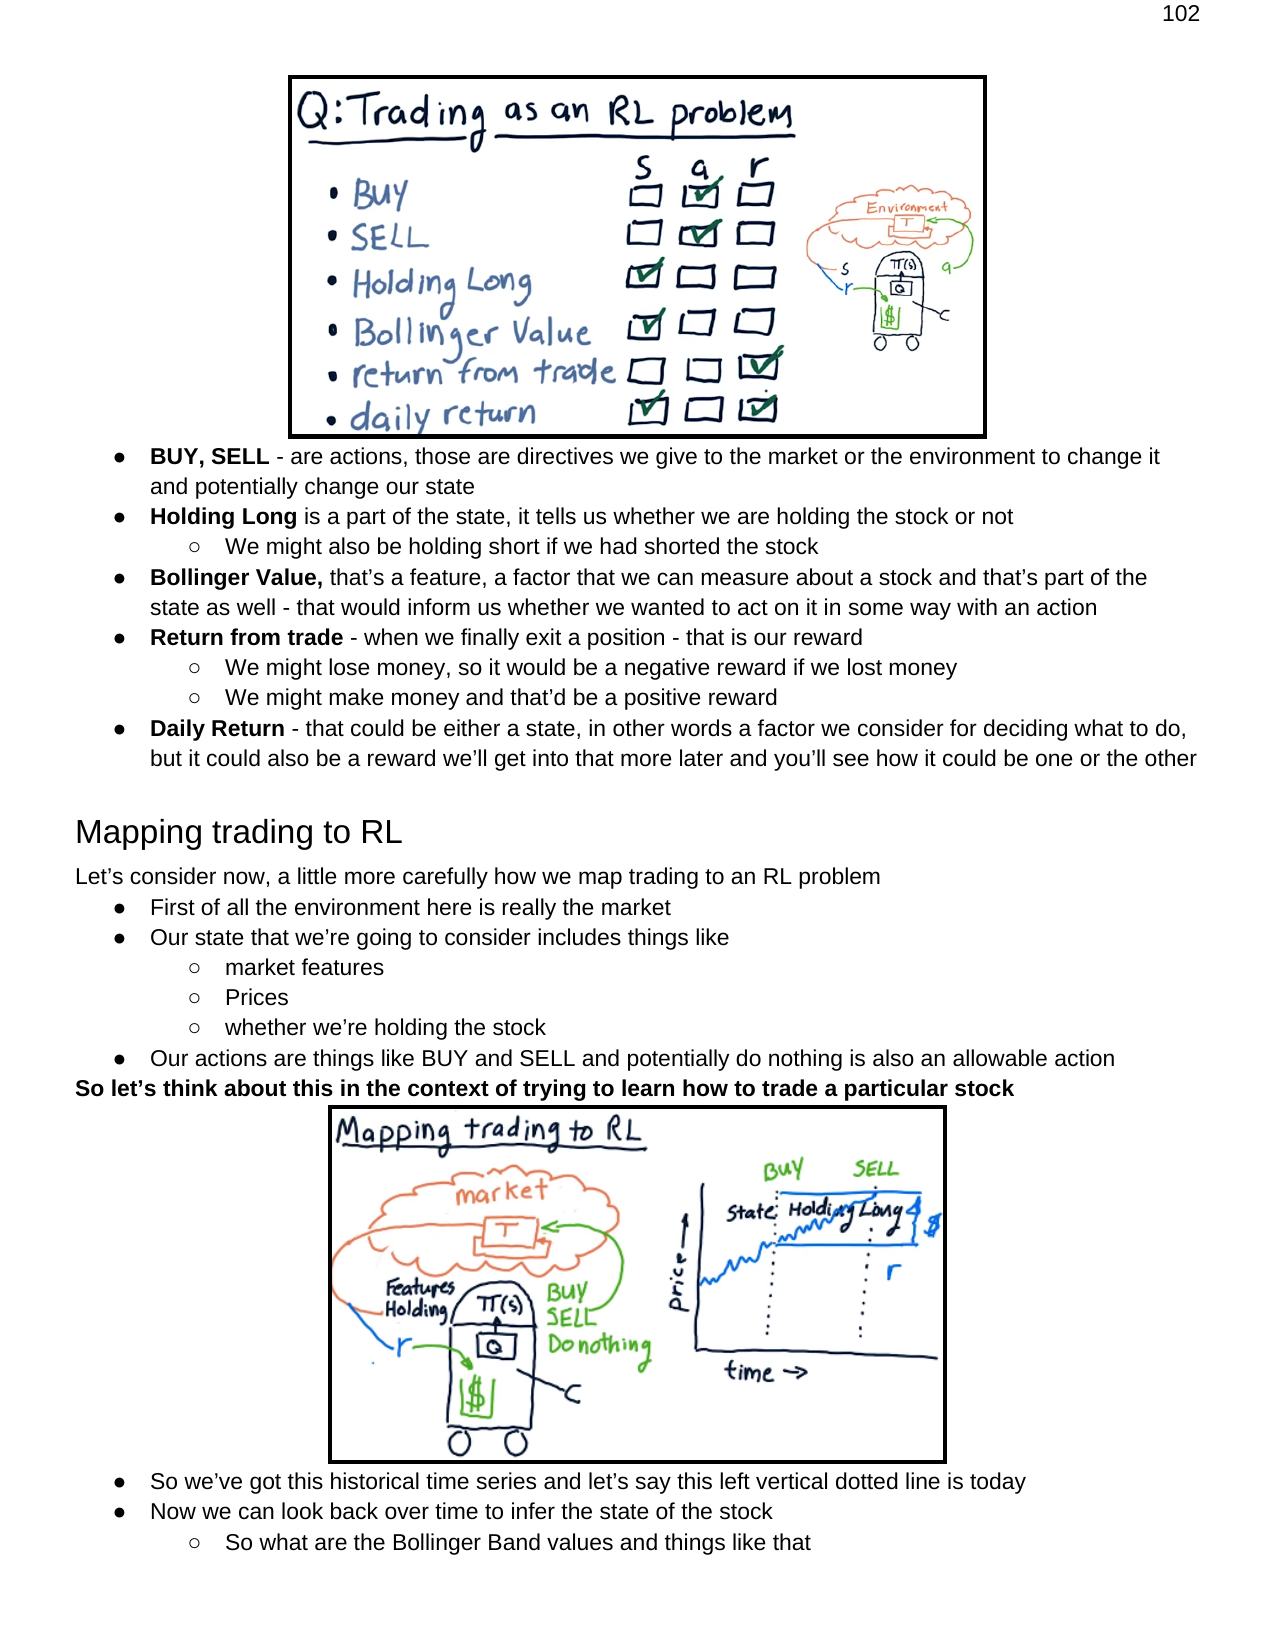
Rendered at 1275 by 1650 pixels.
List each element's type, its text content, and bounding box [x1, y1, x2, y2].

list We might lose money, so it would be a negative reward if we lost money [187, 654, 1200, 680]
list Our actions are things like BUY and SELL and potentially do nothing is also an allowable action [112, 1044, 1200, 1071]
list market features [187, 954, 1200, 980]
subtitle Mapping trading to RL [75, 812, 1200, 851]
list Prices [187, 984, 1200, 1011]
list We might make money and that’d be a positive reward [187, 684, 1200, 711]
list Daily Return - that could be either a state, in other words a factor we consider for deciding what to do, but it could also be a reward we’ll get into that more later and you’ll see how it could be one or the other [112, 714, 1200, 771]
picture [332, 1109, 943, 1460]
list Now we can look back over time to infer the state of the stock [112, 1498, 1200, 1525]
list Bollinger Value, that’s a feature, a factor that we can measure about a stock and that’s part of the state as well - that would inform us whether we wanted to act on it in some way with an action [112, 563, 1200, 620]
picture [292, 79, 983, 434]
list BUY, SELL - are actions, those are directives we give to the market or the environment to change it and potentially change our state [112, 443, 1200, 499]
list Our state that we’re going to consider includes things like [112, 924, 1200, 950]
list So what are the Bollinger Band values and things like that [187, 1528, 1200, 1555]
list Holding Long is a part of the state, it tells us whether we are holding the stock or not [112, 503, 1200, 529]
text So let’s think about this in the context of trying to learn how to trade a particular stock [75, 1075, 1200, 1101]
list Return from trade - when we finally exit a position - that is our reward [112, 624, 1200, 650]
text Let’s consider now, a little more carefully how we map trading to an RL problem [75, 863, 1200, 890]
list First of all the environment here is really the market [112, 893, 1200, 920]
list whether we’re holding the stock [187, 1014, 1200, 1041]
list So we’ve got this historical time series and let’s say this left vertical dotted line is today [112, 1468, 1200, 1494]
list We might also be holding short if we had shorted the stock [187, 533, 1200, 559]
